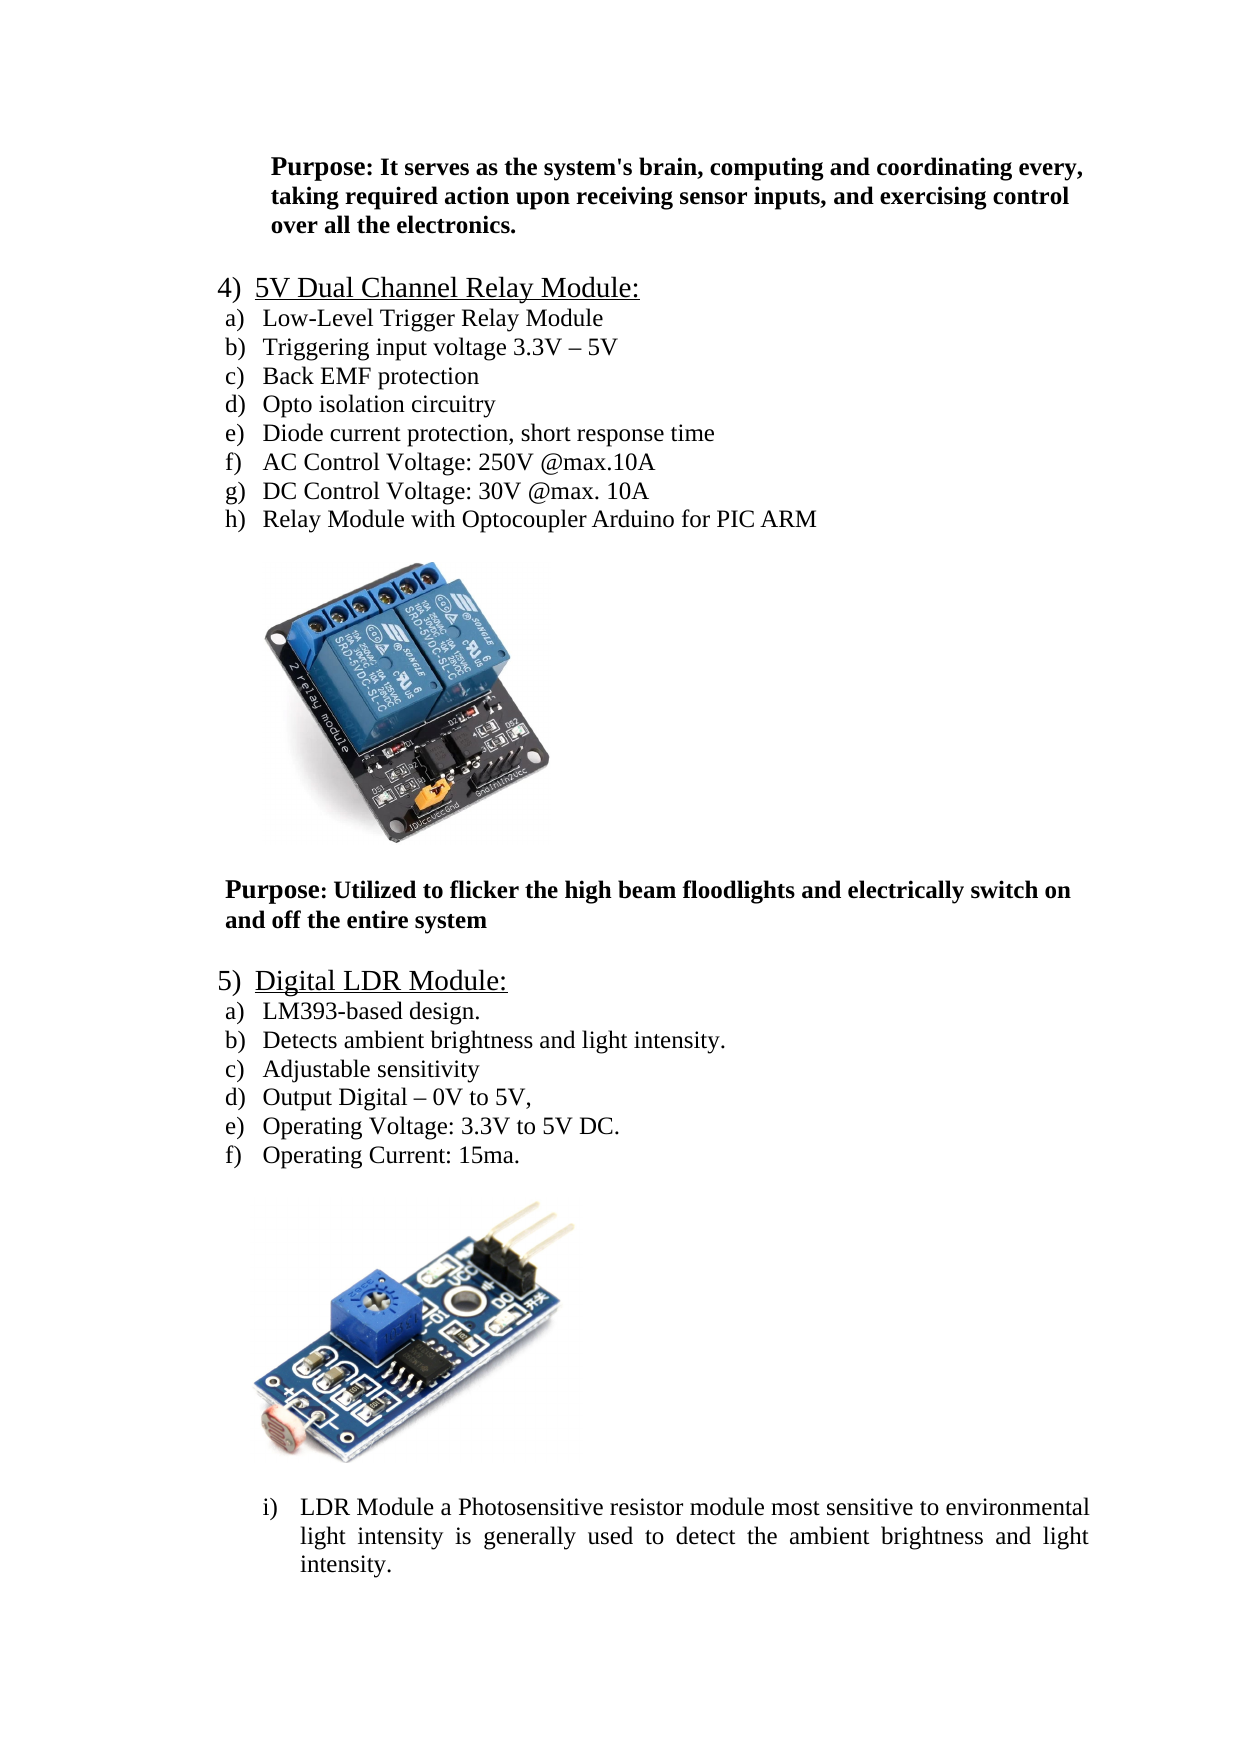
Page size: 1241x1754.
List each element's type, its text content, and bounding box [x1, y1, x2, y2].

picture [250, 1197, 583, 1463]
list Operating Current: 15ma. [225, 1140, 1090, 1169]
text Purpose: Utilized to flicker the high beam floodlights and electrically switch on and off the entire system [225, 874, 1090, 933]
list Detects ambient brightness and light intensity. [225, 1025, 1090, 1054]
list LM393-based design. [225, 996, 1090, 1025]
list Triggering input voltage 3.3V – 5V [225, 332, 1090, 361]
text taking required action upon receiving sensor inputs, and exercising control [196, 181, 1090, 210]
list LDR Module a Photosensitive resistor module most sensitive to environmental light intensity is generally used to detect the ambient brightness and light intensity. [262, 1492, 1090, 1578]
list Relay Module with Optocoupler Arduino for PIC ARM [225, 504, 1090, 533]
list Adjustable sensitivity [225, 1054, 1090, 1082]
picture [262, 562, 550, 845]
subtitle 5V Dual Channel Relay Module: [217, 270, 1090, 303]
text over all the electronics. [196, 210, 1090, 239]
text Purpose: It serves as the system's brain, computing and coordinating every, [225, 150, 1090, 181]
list Operating Voltage: 3.3V to 5V DC. [225, 1111, 1090, 1140]
list AC Control Voltage: 250V @max.10A [225, 447, 1090, 476]
list DC Control Voltage: 30V @max. 10A [225, 476, 1090, 504]
subtitle Digital LDR Module: [217, 963, 1090, 996]
list Back EMF protection [225, 361, 1090, 389]
list Opto isolation circuitry [225, 389, 1090, 418]
list Low-Level Trigger Relay Module [225, 303, 1090, 332]
list Diode current protection, short response time [225, 418, 1090, 447]
list Output Digital – 0V to 5V, [225, 1082, 1090, 1111]
